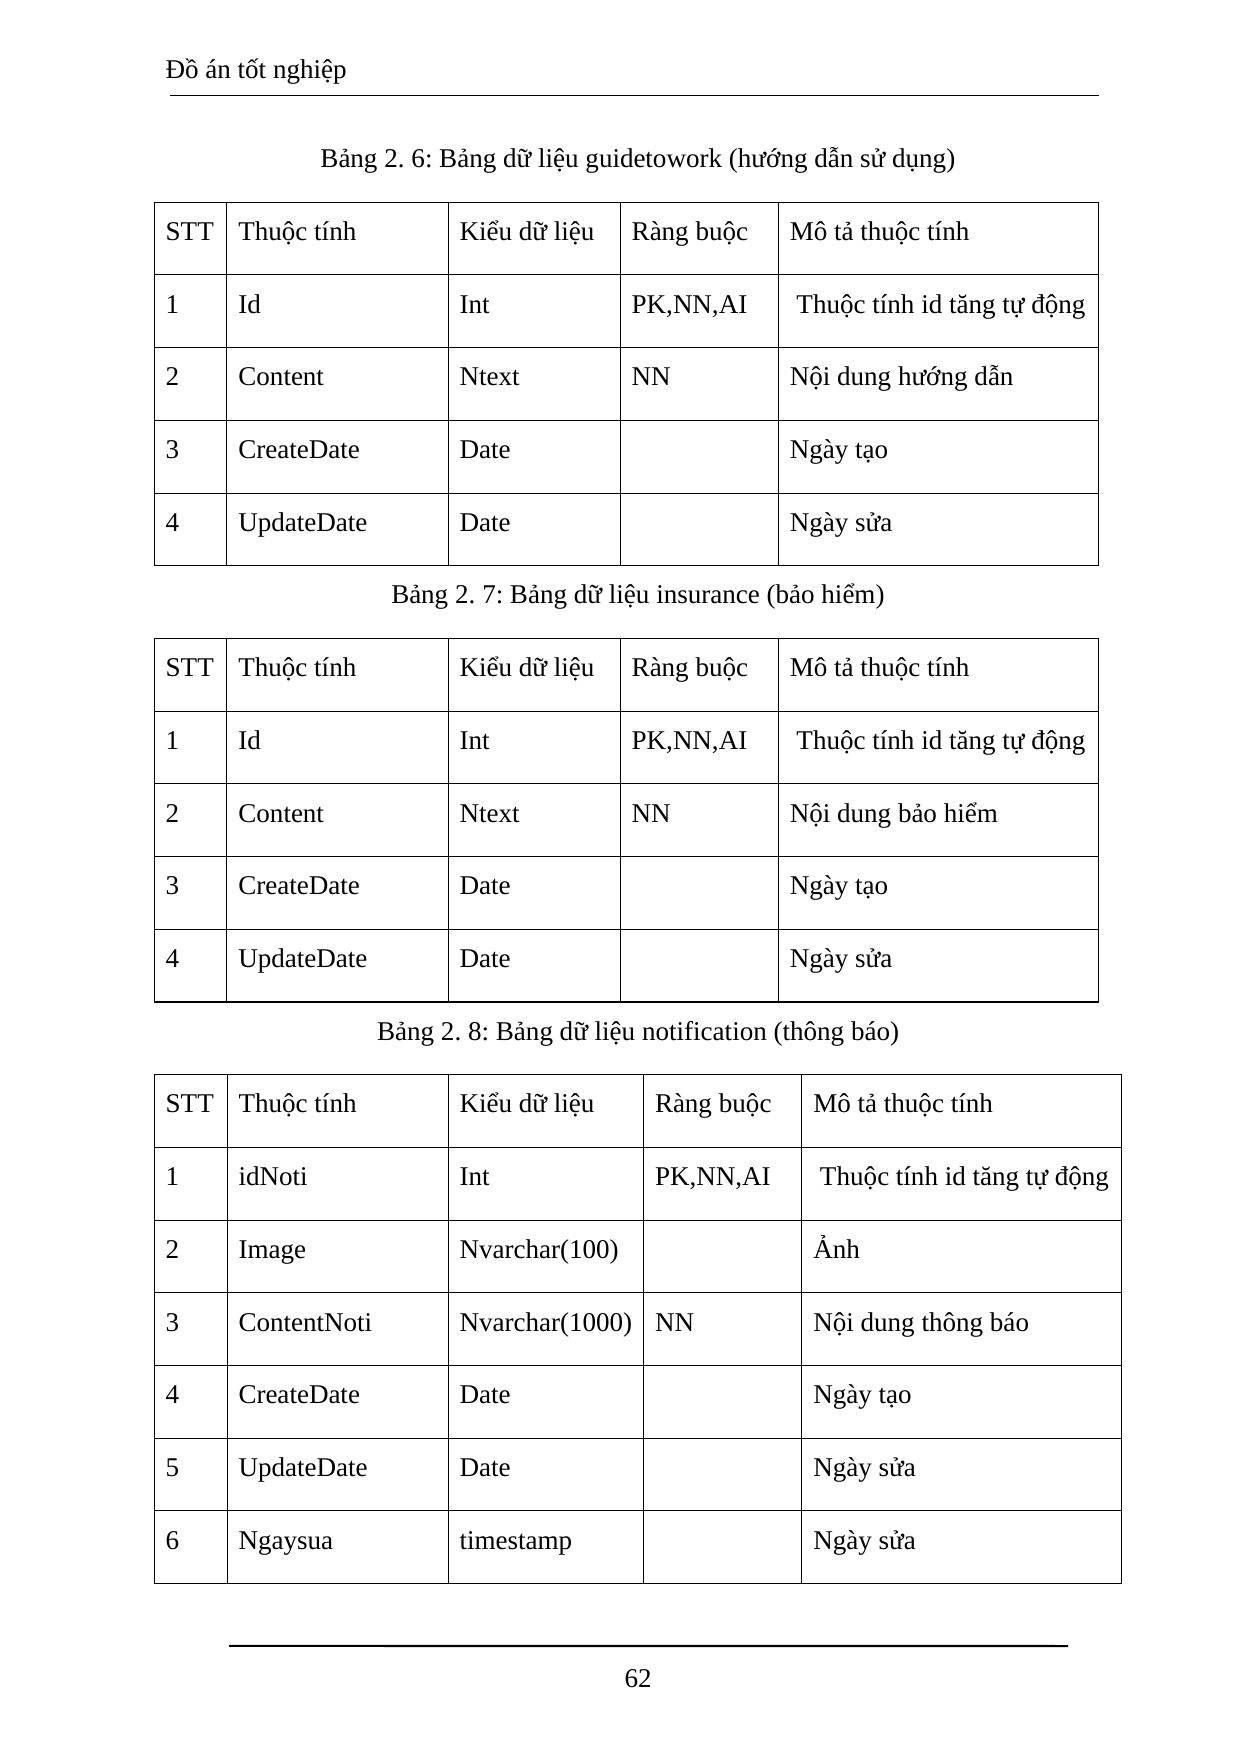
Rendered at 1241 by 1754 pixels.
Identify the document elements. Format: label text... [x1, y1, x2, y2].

table_cell [621, 421, 778, 492]
table_cell 1 [155, 275, 226, 347]
table_cell Date [449, 857, 620, 929]
table_cell Content [227, 784, 448, 856]
table_cell UpdateDate [228, 1439, 448, 1510]
table_header Mô tả thuộc tính [779, 639, 1098, 711]
table_cell Date [449, 930, 620, 1001]
table_cell Content [227, 348, 448, 420]
table_cell Ngày sửa [802, 1511, 1121, 1583]
table_cell Ngày tạo [779, 421, 1098, 492]
table_cell 6 [155, 1511, 227, 1583]
table_cell Ngày sửa [779, 930, 1098, 1001]
table_cell Ngaysua [228, 1511, 448, 1583]
table_cell Date [449, 494, 620, 565]
table_cell 2 [155, 348, 226, 420]
table_header Ràng buộc [621, 203, 778, 274]
table_cell Id [227, 275, 448, 347]
table_cell Ngày tạo [779, 857, 1098, 929]
table_header Ràng buộc [621, 639, 778, 711]
table_header STT [155, 639, 226, 711]
table_cell 1 [155, 712, 226, 783]
table_cell 2 [155, 784, 226, 856]
table_cell NN [621, 784, 778, 856]
table_cell idNoti [228, 1148, 448, 1219]
table_cell [621, 494, 778, 565]
table_cell Nội dung hướng dẫn [779, 348, 1098, 420]
table_header Kiểu dữ liệu [449, 639, 620, 711]
table_cell Thuộc tính id tăng tự động [779, 712, 1098, 783]
table_cell UpdateDate [227, 494, 448, 565]
table_header Thuộc tính [228, 1075, 448, 1147]
table_cell 2 [155, 1221, 227, 1292]
table_cell Ngày sửa [779, 494, 1098, 565]
table_header Thuộc tính [227, 639, 448, 711]
table_cell PK,NN,AI [644, 1148, 801, 1219]
table_cell Ngày tạo [802, 1366, 1121, 1438]
table_cell [644, 1221, 801, 1292]
table_cell Date [449, 1366, 643, 1438]
table_cell Ngày sửa [802, 1439, 1121, 1510]
table_cell ContentNoti [228, 1293, 448, 1365]
table_cell 3 [155, 857, 226, 929]
table_cell Date [449, 421, 620, 492]
table_cell NN [644, 1293, 801, 1365]
table_cell [621, 857, 778, 929]
table_cell Nội dung bảo hiểm [779, 784, 1098, 856]
table_cell CreateDate [227, 421, 448, 492]
table_cell Nvarchar(100) [449, 1221, 643, 1292]
table_cell Int [449, 712, 620, 783]
table_cell [644, 1439, 801, 1510]
table_cell UpdateDate [227, 930, 448, 1001]
table_cell 4 [155, 1366, 227, 1438]
table_cell Image [228, 1221, 448, 1292]
table_cell timestamp [449, 1511, 643, 1583]
table_cell [621, 930, 778, 1001]
table_cell 1 [155, 1148, 227, 1219]
table_cell [644, 1511, 801, 1583]
table_cell 3 [155, 1293, 227, 1365]
table_cell 4 [155, 494, 226, 565]
table_header Kiểu dữ liệu [449, 1075, 643, 1147]
table_cell PK,NN,AI [621, 275, 778, 347]
table_header STT [155, 203, 226, 274]
table_cell Nội dung thông báo [802, 1293, 1121, 1365]
table_cell Ntext [449, 784, 620, 856]
table_cell Int [449, 275, 620, 347]
table_cell CreateDate [227, 857, 448, 929]
table_header STT [155, 1075, 227, 1147]
table_cell PK,NN,AI [621, 712, 778, 783]
table_cell Ảnh [802, 1221, 1121, 1292]
table_header Mô tả thuộc tính [779, 203, 1098, 274]
table_header Mô tả thuộc tính [802, 1075, 1121, 1147]
table_header Kiểu dữ liệu [449, 203, 620, 274]
table_cell Thuộc tính id tăng tự động [779, 275, 1098, 347]
table_cell CreateDate [228, 1366, 448, 1438]
table_header Thuộc tính [227, 203, 448, 274]
table_cell Nvarchar(1000) [449, 1293, 643, 1365]
table_cell Ntext [449, 348, 620, 420]
table_cell [644, 1366, 801, 1438]
table_cell Id [227, 712, 448, 783]
table_cell Thuộc tính id tăng tự động [802, 1148, 1121, 1219]
table_cell Int [449, 1148, 643, 1219]
table_cell NN [621, 348, 778, 420]
table_header Ràng buộc [644, 1075, 801, 1147]
table_cell 4 [155, 930, 226, 1001]
table_cell 3 [155, 421, 226, 492]
table_cell 5 [155, 1439, 227, 1510]
table_cell Date [449, 1439, 643, 1510]
